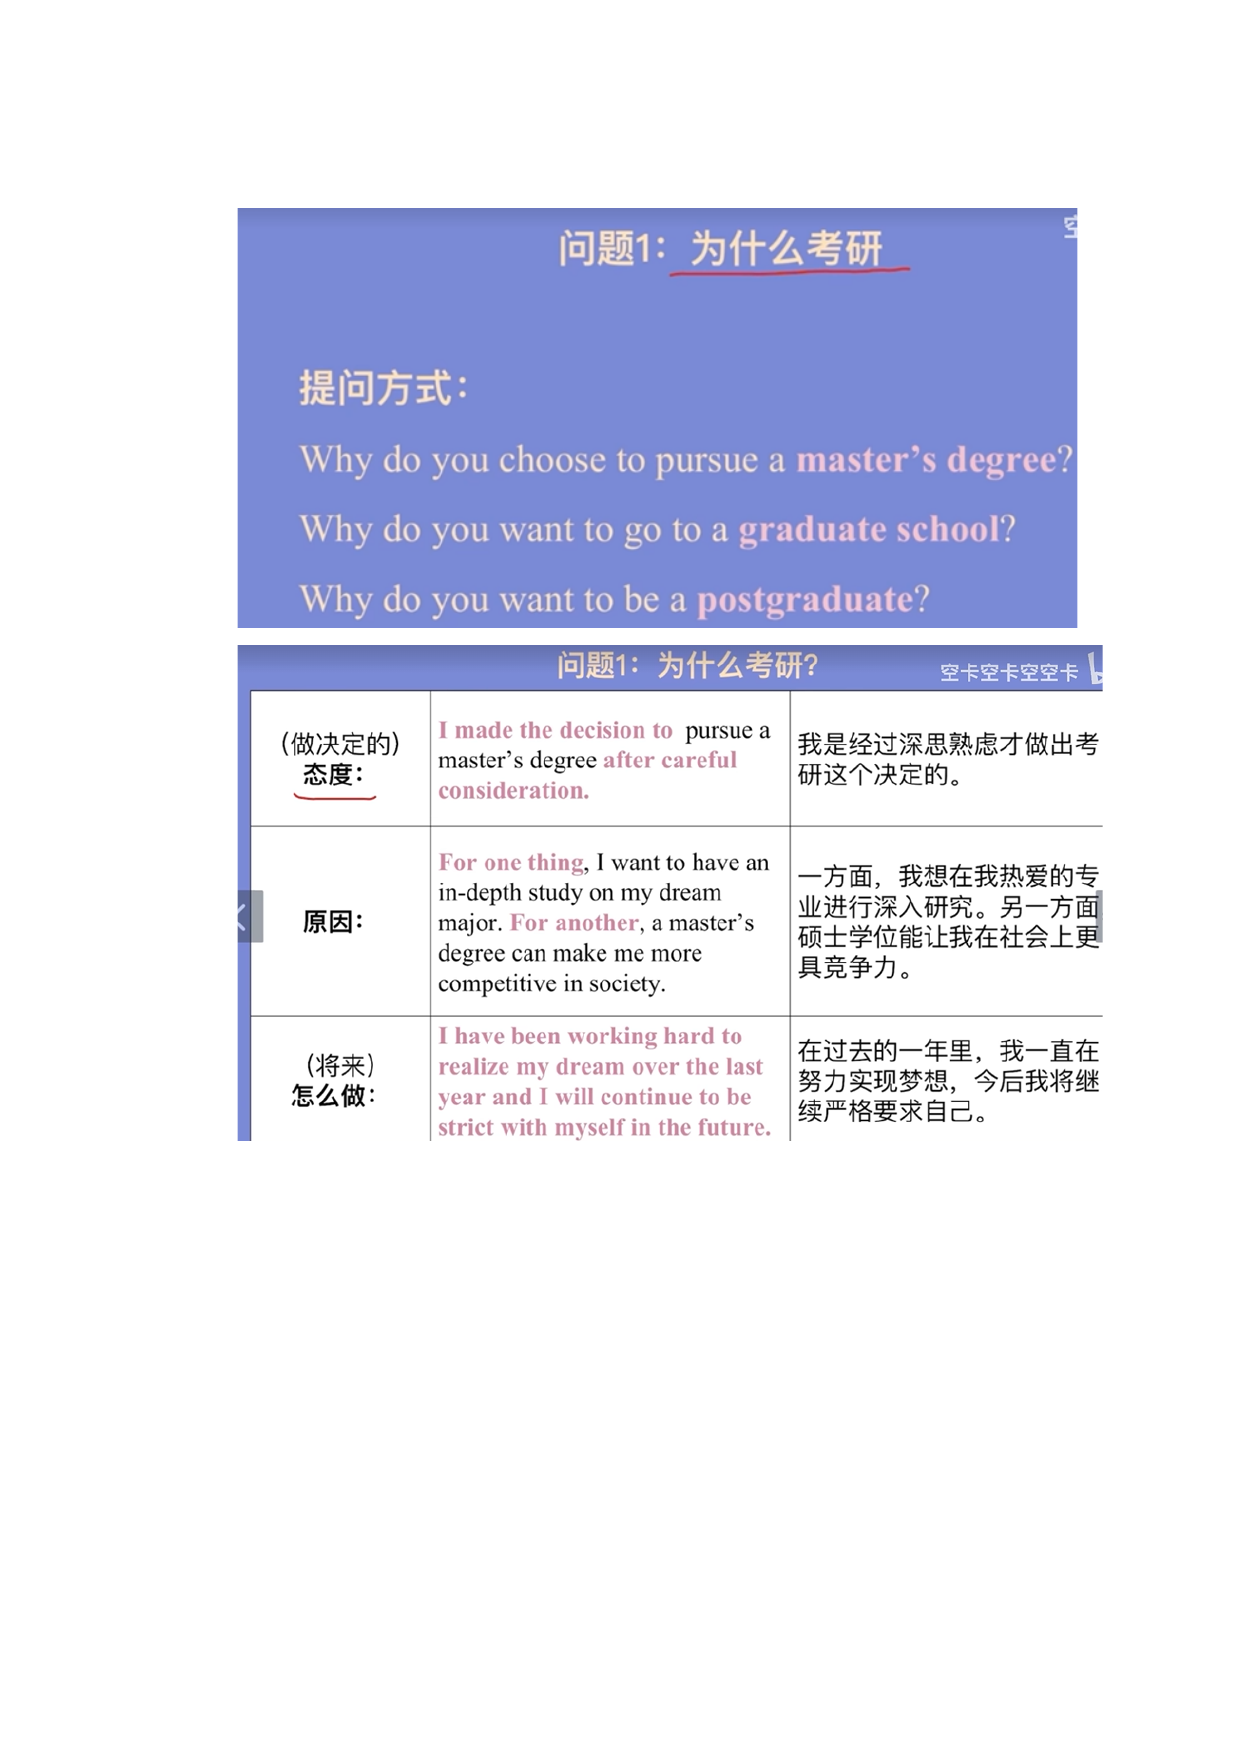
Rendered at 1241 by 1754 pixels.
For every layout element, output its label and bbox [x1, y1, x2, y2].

picture [237, 208, 1078, 628]
picture [237, 645, 1103, 1141]
